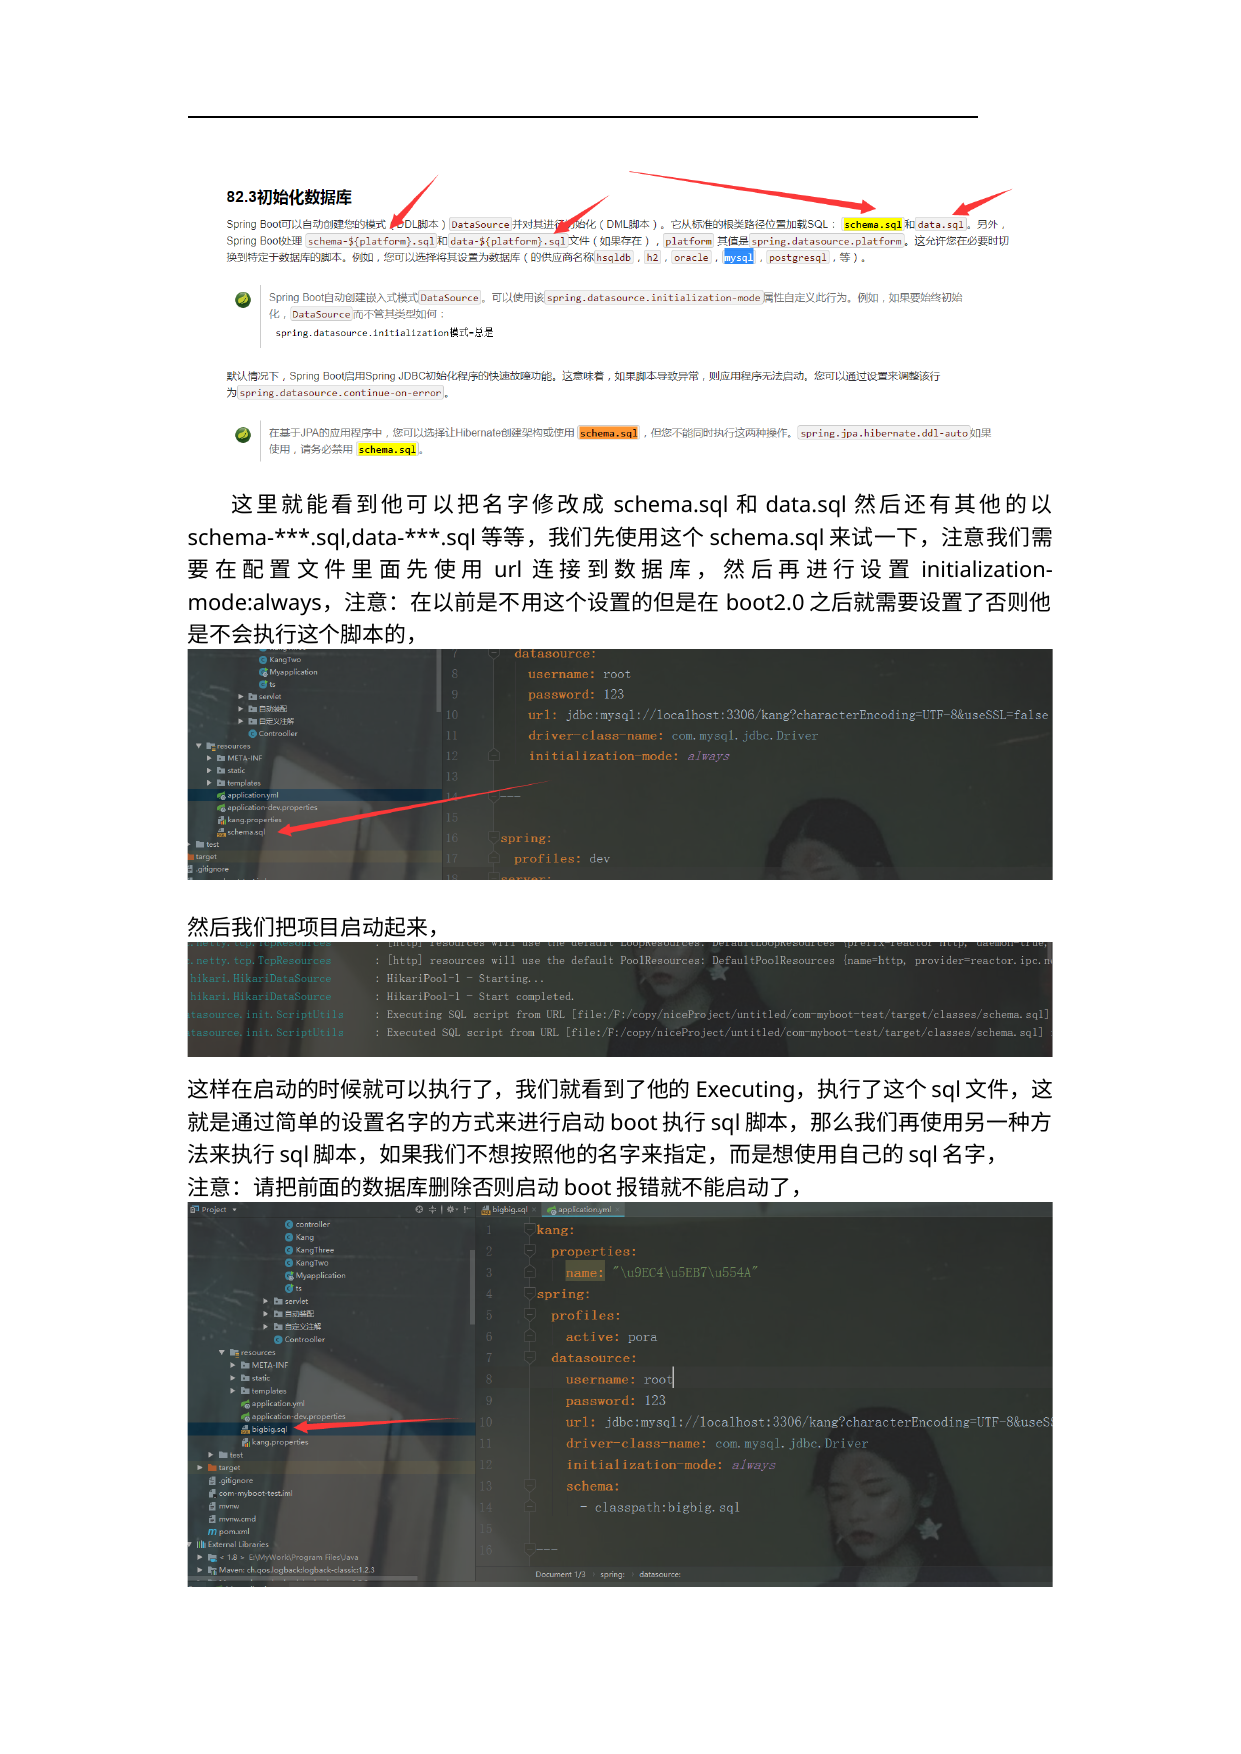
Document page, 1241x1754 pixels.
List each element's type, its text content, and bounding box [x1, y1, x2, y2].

text 然后我们把项目启动起来， [187, 909, 1053, 942]
picture [187, 1202, 1053, 1587]
picture [187, 942, 1053, 1057]
text 这样在启动的时候就可以执行了，我们就看到了他的Executing，执行了这个sql文件，这就是通过简单的设置名字的方式来进行启动boot执行sql脚本，那么我们再使用另一种方法来执行sql脚本，如果我们不想按照他的名字来指定，而是想使用自己的sql名字， [187, 1072, 1053, 1169]
text 这里就能看到他可以把名字修改成schema.sql和data.sql然后还有其他的以schema-***.sql,data-***.sql等等，我们先使用这个schema.sql来试一下，注意我们需要在配置文件里面先使用url连接到数据库，然后再进行设置initialization-mode:always，注意：在以前是不用这个设置的但是在boot2.0之后就需要设置了否则他是不会执行这个脚本的， [187, 487, 1053, 649]
picture [187, 649, 1053, 880]
text 注意：请把前面的数据库删除否则启动boot报错就不能启动了， [187, 1169, 1053, 1202]
picture [187, 162, 1053, 467]
